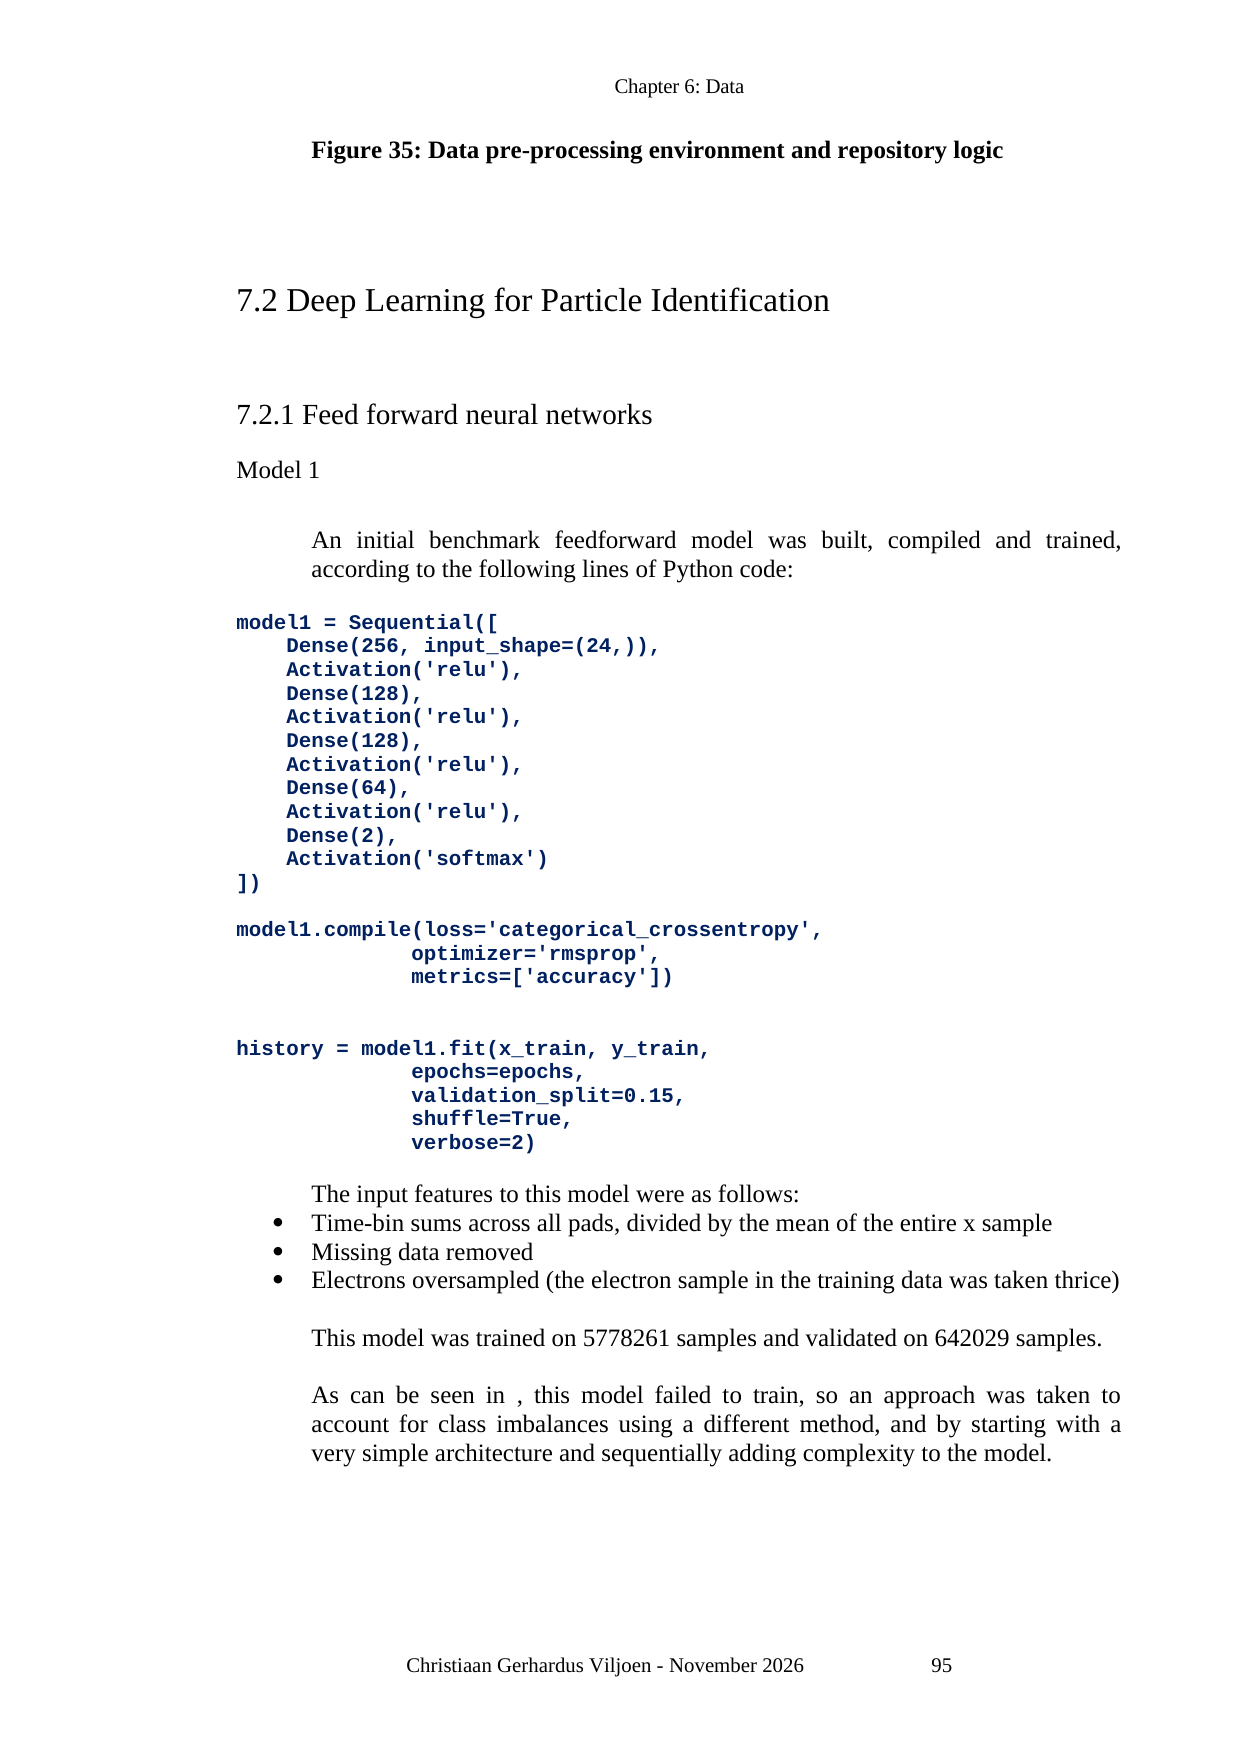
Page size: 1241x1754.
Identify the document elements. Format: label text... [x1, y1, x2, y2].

text Activation('softmax') [236, 848, 1122, 872]
text Dense(256, input_shape=(24,)), [236, 636, 1122, 659]
subtitle Feed forward neural networks [236, 397, 1122, 431]
text Activation('relu'), [236, 754, 1122, 777]
text Activation('relu'), [236, 659, 1122, 683]
subtitle Model 1 [236, 456, 1122, 484]
text history = model1.fit(x_train, y_train, [236, 1037, 1122, 1061]
text model1 = Sequential([ [236, 612, 1122, 636]
text model1.compile(loss='categorical_crossentropy', [236, 919, 1122, 943]
text Figure 35: Data pre-processing environment and repository logic [311, 135, 1122, 164]
text Activation('relu'), [236, 706, 1122, 730]
text As can be seen in 0, this model failed to train, so an approach was taken to account for class imbalances using a different method, and by starting with a very simple architecture and sequentially adding complexity to the model. [311, 1381, 1122, 1467]
text epochs=epochs, [236, 1061, 1122, 1085]
list Electrons oversampled (the electron sample in the training data was taken thrice) [274, 1266, 1122, 1294]
subtitle Deep Learning for Particle Identification [236, 280, 1122, 318]
text Dense(2), [236, 825, 1122, 848]
text validation_split=0.15, [236, 1085, 1122, 1108]
list Missing data removed [274, 1237, 1122, 1266]
text verbose=2) [236, 1132, 1122, 1156]
text The input features to this model were as follows: [311, 1179, 1122, 1208]
text Activation('relu'), [236, 801, 1122, 825]
text optimizer='rmsprop', [236, 943, 1122, 967]
text Dense(128), [236, 683, 1122, 706]
text This model was trained on 5778261 samples and validated on 642029 samples. [311, 1323, 1122, 1352]
text shuffle=True, [236, 1108, 1122, 1132]
text An initial benchmark feedforward model was built, compiled and trained, according to the following lines of Python code: [311, 526, 1122, 583]
list Time-bin sums across all pads, divided by the mean of the entire x sample [274, 1208, 1122, 1237]
text Dense(64), [236, 777, 1122, 801]
text Dense(128), [236, 730, 1122, 754]
text ]) [236, 872, 1122, 896]
text metrics=['accuracy']) [236, 967, 1122, 990]
